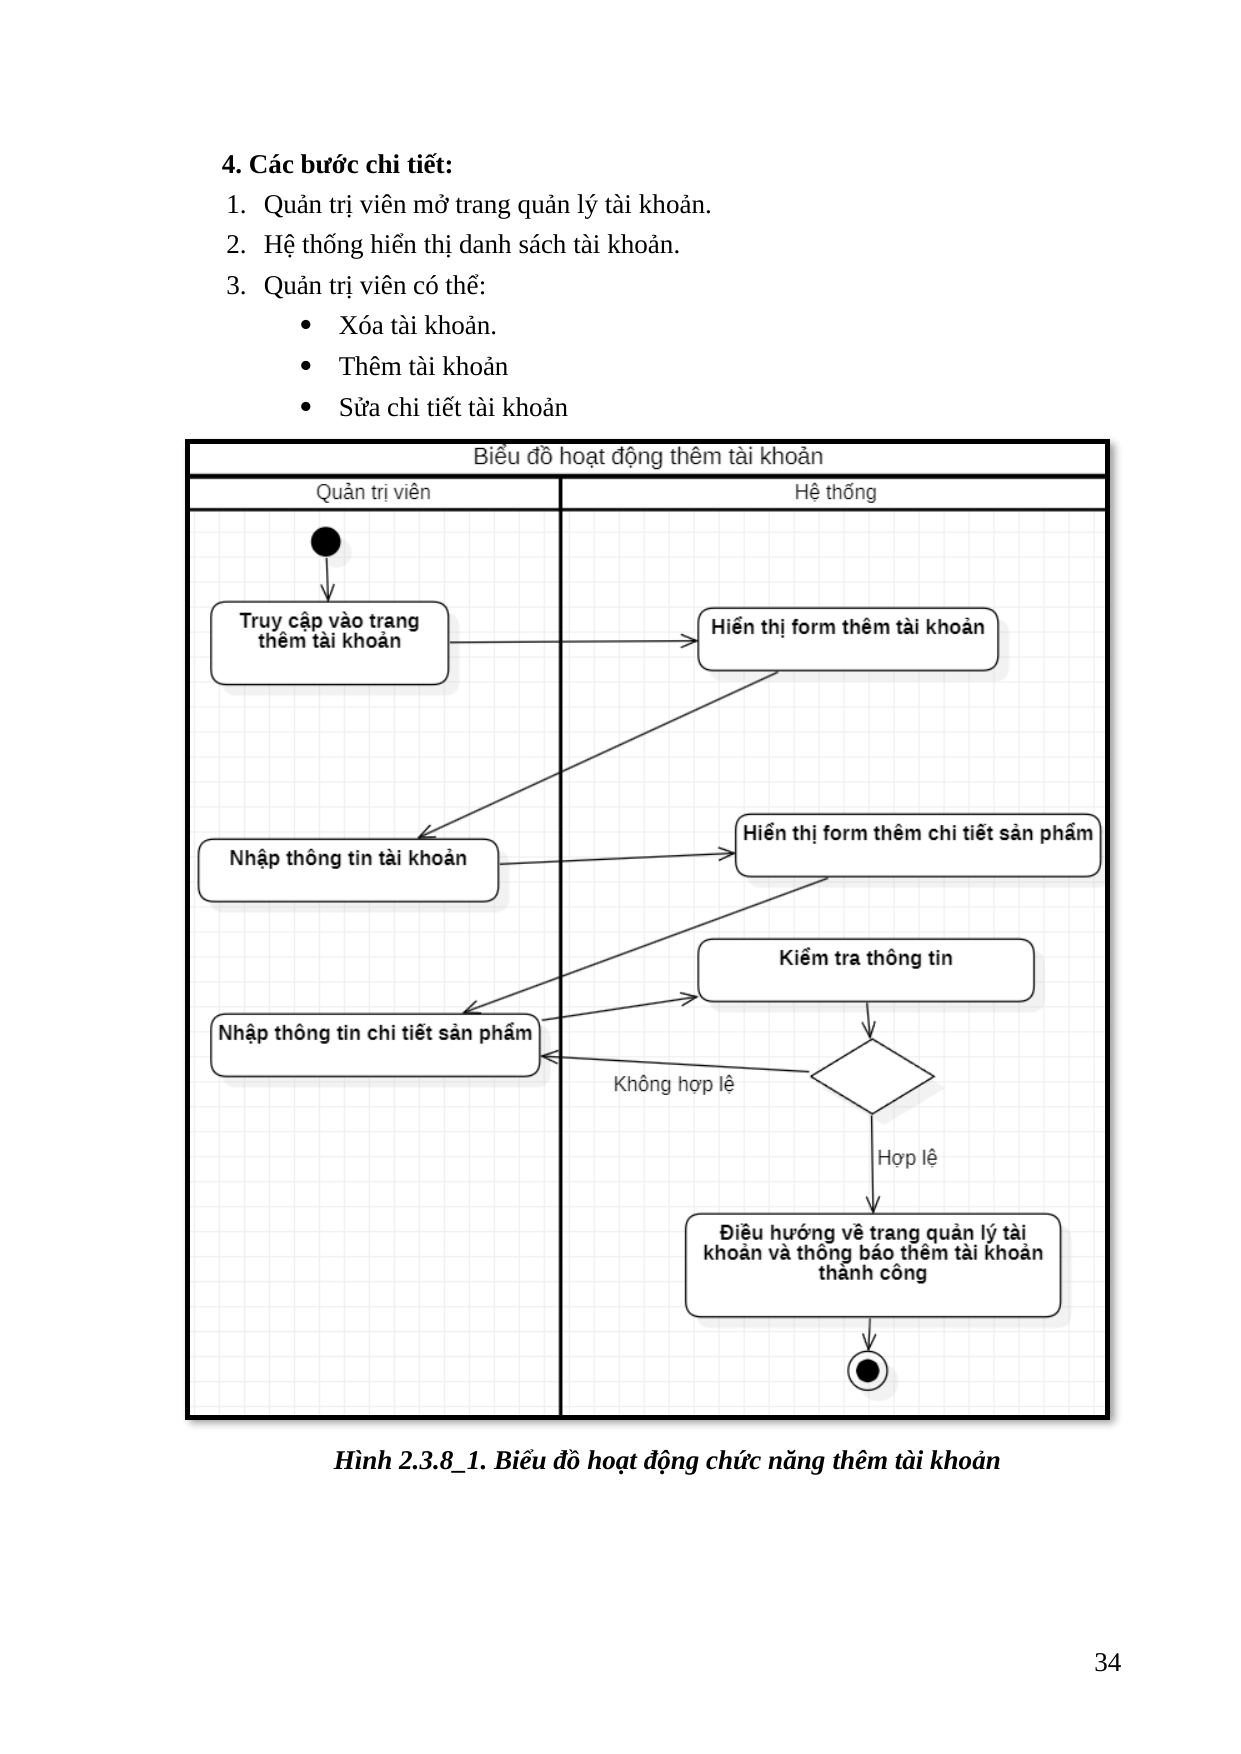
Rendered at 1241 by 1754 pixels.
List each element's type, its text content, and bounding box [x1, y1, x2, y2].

list Quản trị viên có thể: [226, 269, 1122, 300]
list Hệ thống hiển thị danh sách tài khoản. [226, 228, 1122, 260]
text 4. Các bước chi tiết: [177, 148, 1122, 179]
list Xóa tài khoản. [301, 309, 1122, 341]
picture [190, 444, 1105, 1415]
text Hình 2.3.8_1. Biểu đồ hoạt động chức năng thêm tài khoản [215, 1444, 1122, 1475]
list Sửa chi tiết tài khoản [301, 391, 1122, 422]
list Quản trị viên mở trang quản lý tài khoản. [226, 188, 1122, 219]
list Thêm tài khoản [301, 350, 1122, 381]
